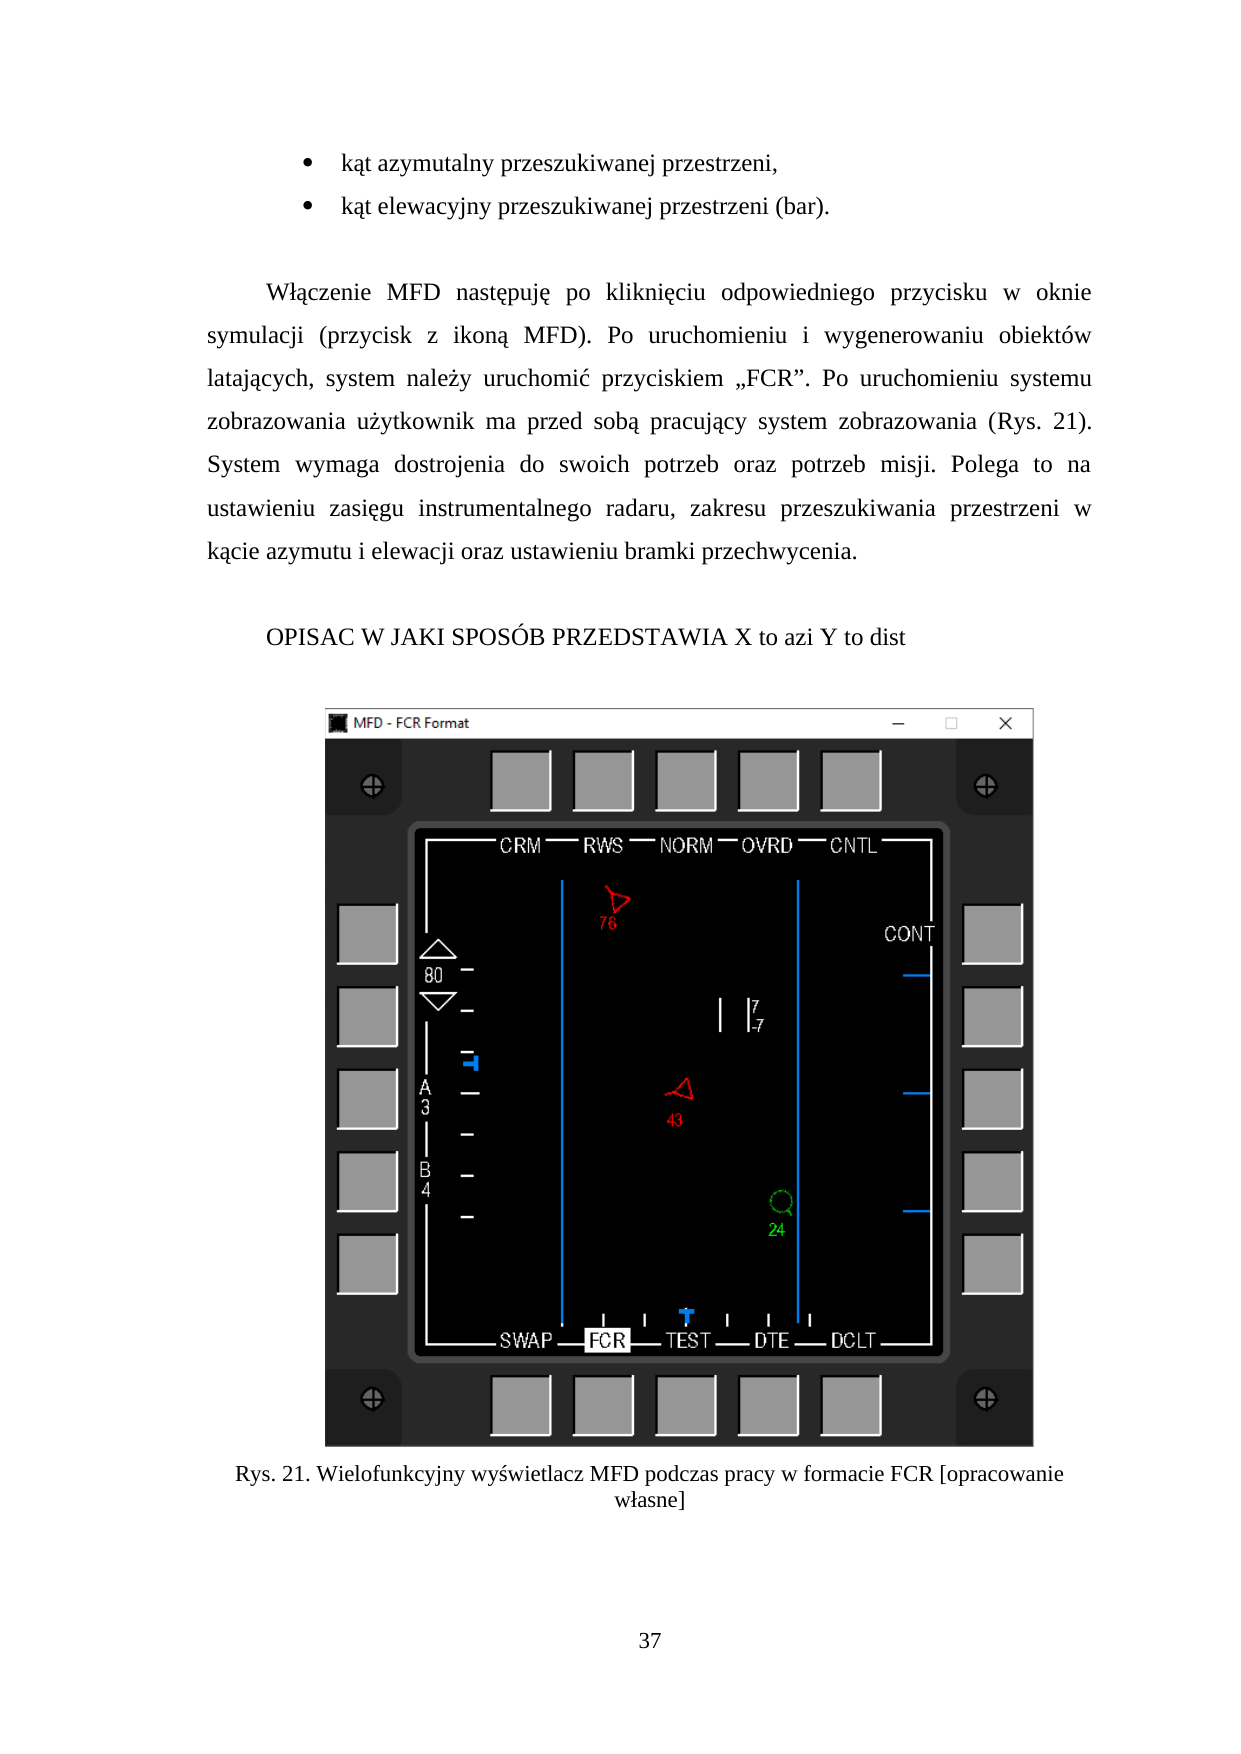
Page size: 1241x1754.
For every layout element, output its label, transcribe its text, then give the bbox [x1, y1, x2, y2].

picture [325, 708, 1034, 1447]
list kąt elewacyjny przeszukiwanej przestrzeni (bar). [303, 191, 1092, 219]
list kąt azymutalny przeszukiwanej przestrzeni, [303, 148, 1092, 176]
text OPISAC W JAKI SPOSÓB PRZEDSTAWIA X to azi Y to dist [207, 622, 1092, 651]
text Włączenie MFD następuję po kliknięciu odpowiedniego przycisku w oknie symulacji (przycisk z ikoną MFD). Po uruchomieniu i wygenerowaniu obiektów latających, system należy uruchomić przyciskiem „FCR”. Po uruchomieniu systemu zobrazowania użytkownik ma przed sobą pracujący system zobrazowania (Rys. 21). System wymaga dostrojenia do swoich potrzeb oraz potrzeb misji. Polega to na ustawieniu zasięgu instrumentalnego radaru, zakresu przeszukiwania przestrzeni w kącie azymutu i elewacji oraz ustawieniu bramki przechwycenia. [207, 277, 1092, 564]
